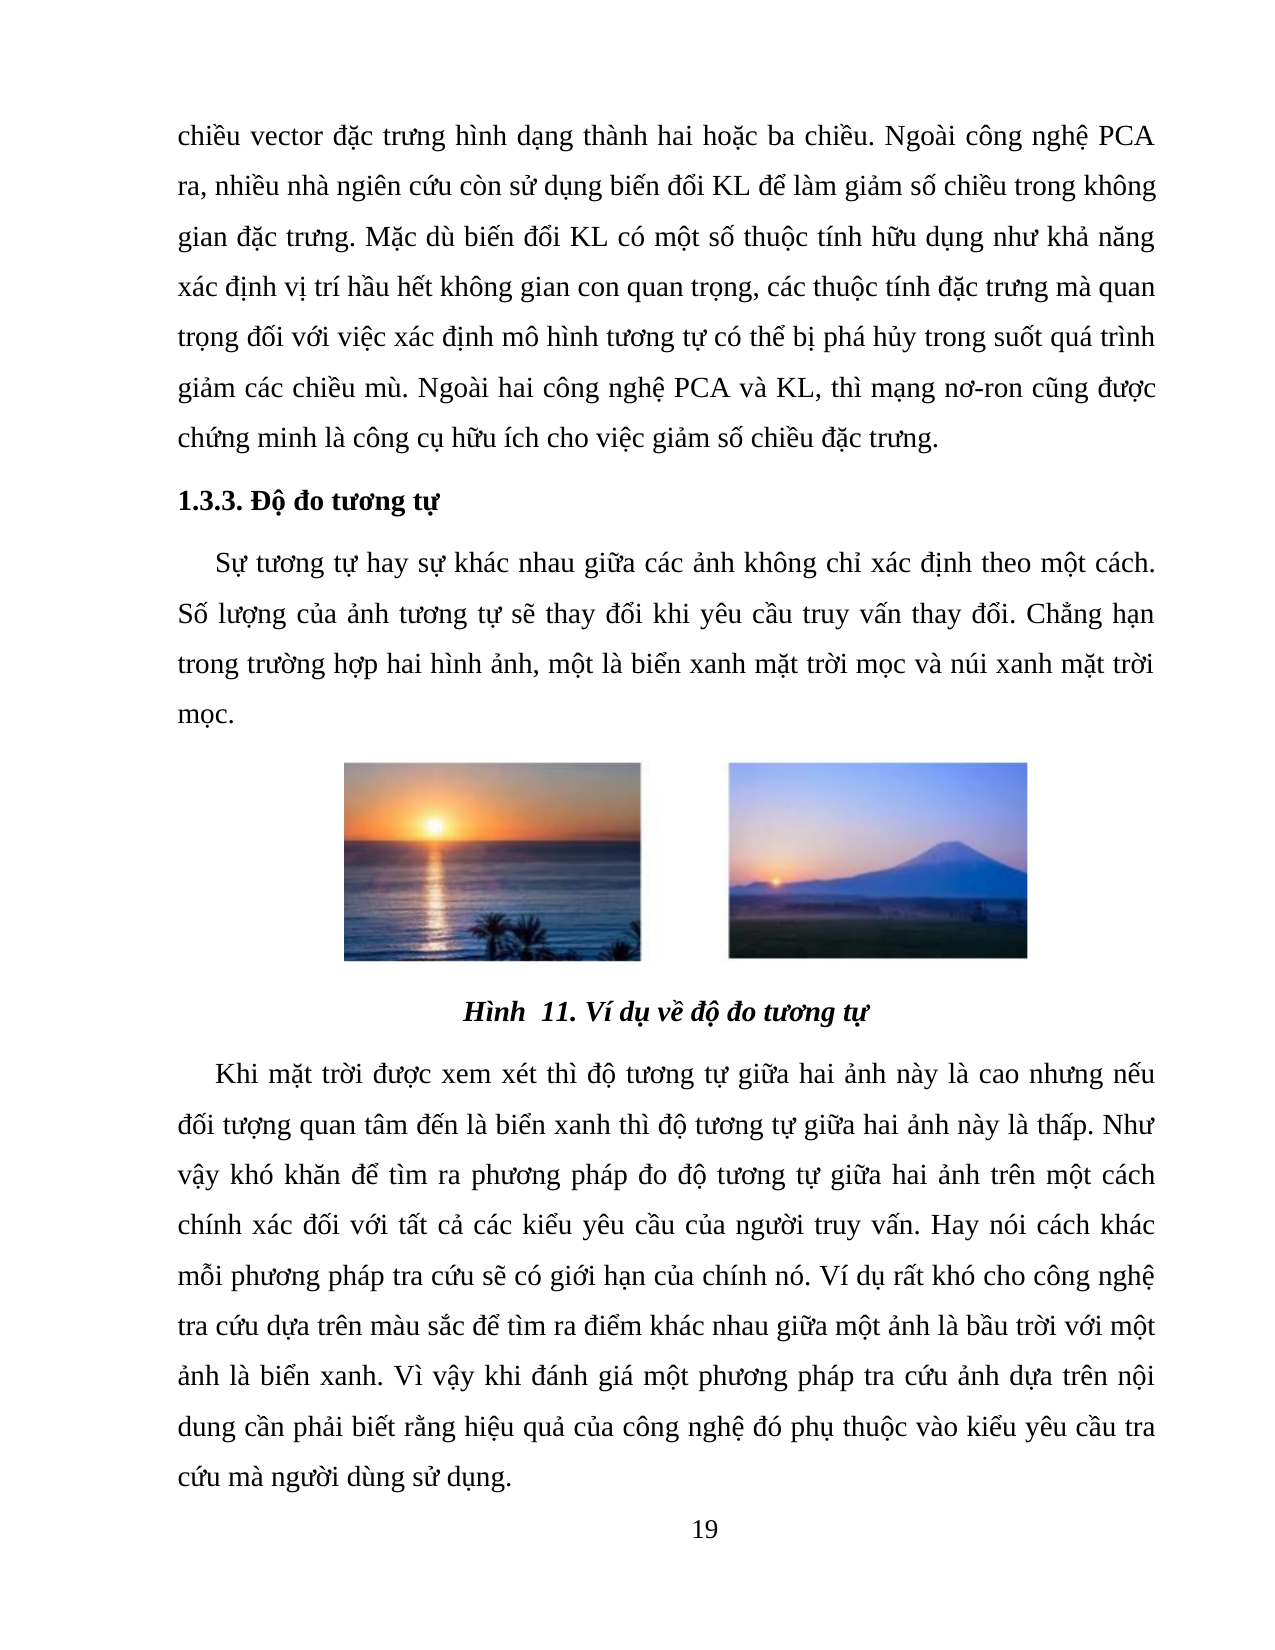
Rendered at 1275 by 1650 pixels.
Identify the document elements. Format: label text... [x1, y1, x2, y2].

picture [344, 759, 1028, 966]
text Khi mặt trời được xem xét thì độ tương tự giữa hai ảnh này là cao nhưng nếu đối tượng quan tâm đến là biển xanh thì độ tương tự giữa hai ảnh này là thấp. Như vậy khó khăn để tìm ra phương pháp đo độ tương tự giữa hai ảnh trên một cách chính xác đối với tất cả các kiểu yêu cầu của người truy vấn. Hay nói cách khác mỗi phương pháp tra cứu sẽ có giới hạn của chính nó. Ví dụ rất khó cho công nghệ tra cứu dựa trên màu sắc để tìm ra điểm khác nhau giữa một ảnh là bầu trời với một ảnh là biển xanh. Vì vậy khi đánh giá một phương pháp tra cứu ảnh dựa trên nội dung cần phải biết rằng hiệu quả của công nghệ đó phụ thuộc vào kiểu yêu cầu tra cứu mà người dùng sử dụng. [177, 1056, 1157, 1492]
text Sự tương tự hay sự khác nhau giữa các ảnh không chỉ xác định theo một cách. Số lượng của ảnh tương tự sẽ thay đổi khi yêu cầu truy vấn thay đổi. Chẳng hạn trong trường hợp hai hình ảnh, một là biển xanh mặt trời mọc và núi xanh mặt trời mọc. [177, 546, 1157, 730]
text Hình 11. Ví dụ về độ đo tương tự [177, 994, 1157, 1027]
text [177, 118, 1157, 453]
subtitle 1.3.3. Độ đo tương tự [177, 483, 1157, 516]
